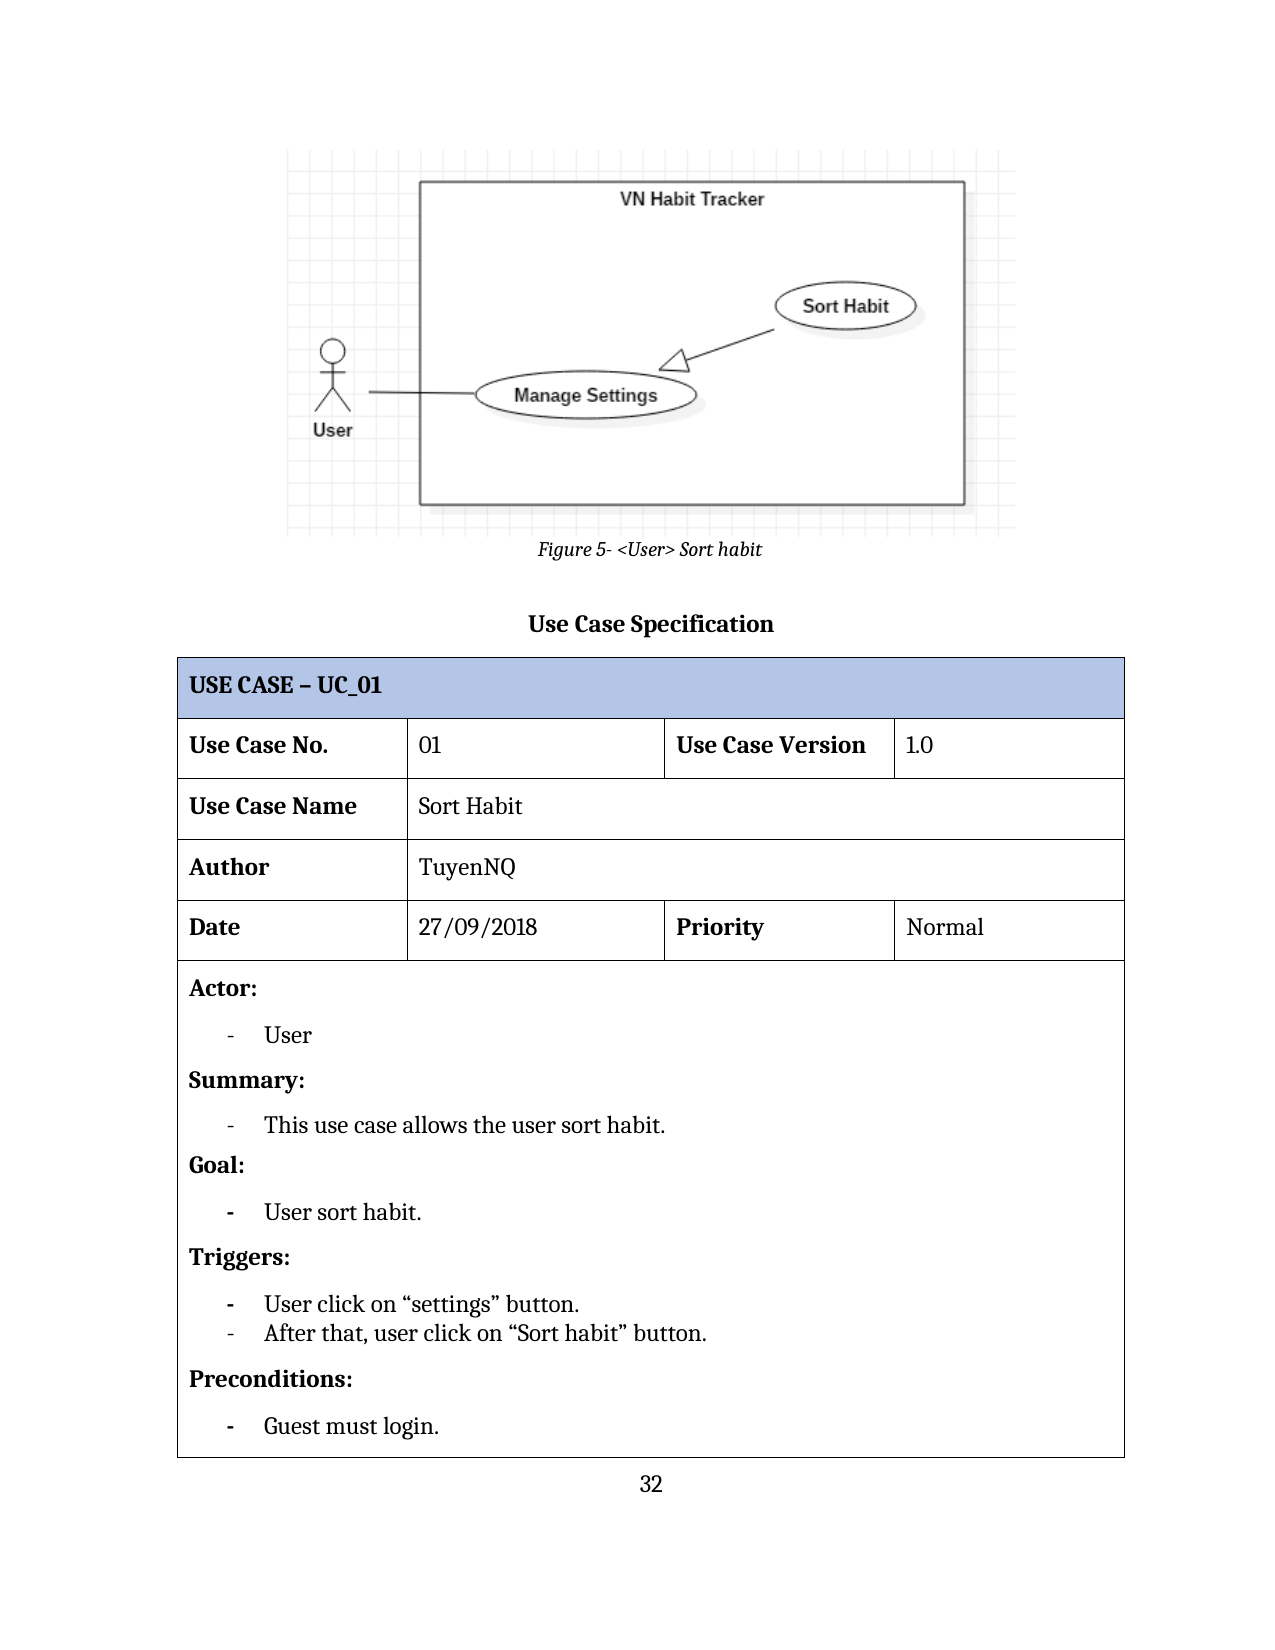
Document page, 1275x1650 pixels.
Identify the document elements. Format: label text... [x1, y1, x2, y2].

table_cell TuyenNQ [408, 840, 1124, 899]
table_cell Use Case Name [178, 779, 407, 839]
table_cell Use Case No. [178, 719, 407, 778]
table_cell 27/09/2018 [408, 901, 664, 960]
table_cell Author [178, 840, 407, 899]
table_cell Use Case Version [665, 719, 894, 778]
table_cell Priority [665, 901, 894, 960]
table_cell Sort Habit [408, 779, 1124, 839]
table_header USE CASE – UC_01 [178, 658, 1124, 718]
list Figure 5- <User> Sort habit [177, 538, 1125, 562]
table_cell 01 [408, 719, 664, 778]
table_cell Date [178, 901, 407, 960]
list Use Case Specification [177, 610, 1125, 639]
table_cell Normal [895, 901, 1124, 960]
picture [287, 150, 1016, 537]
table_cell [178, 961, 1124, 1457]
table_cell 1.0 [895, 719, 1124, 778]
